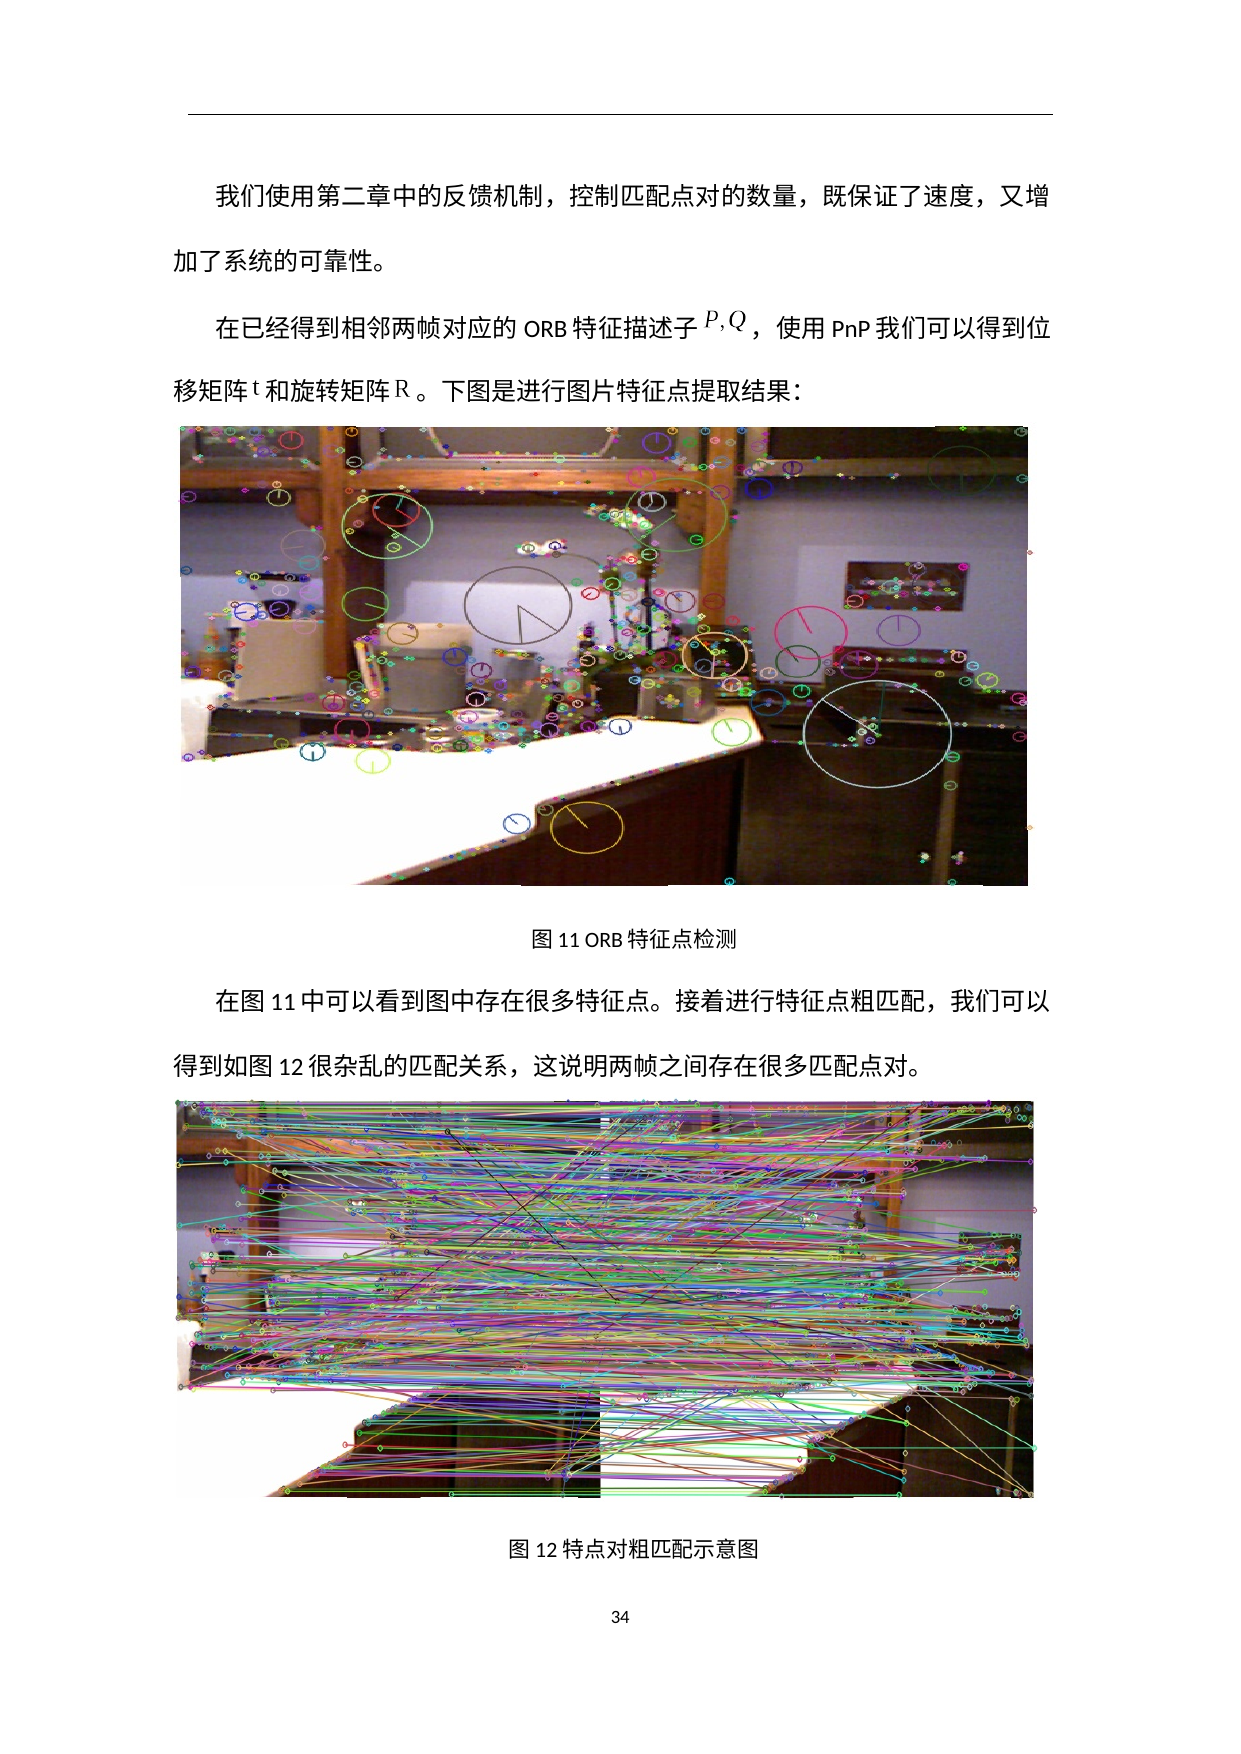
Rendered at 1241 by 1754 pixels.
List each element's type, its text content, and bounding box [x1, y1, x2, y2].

text 我们使用第二章中的反馈机制，控制匹配点对的数量，既保证了速度，又增加了系统的可靠性。 [173, 162, 1053, 292]
text 在图11中可以看到图中存在很多特征点。接着进行特征点粗匹配，我们可以得到如图12很杂乱的匹配关系，这说明两帧之间存在很多匹配点对。 [173, 967, 1053, 1097]
picture [172, 422, 1038, 890]
text 在已经得到相邻两帧对应的ORB特征描述子，使用PnP我们可以得到位移矩阵和旋转矩阵。下图是进行图片特征点提取结果： [173, 292, 1053, 422]
text 图12 特点对粗匹配示意图 [173, 1532, 1053, 1564]
picture [172, 1097, 1038, 1502]
text 图11 ORB特征点检测 [173, 922, 1053, 954]
